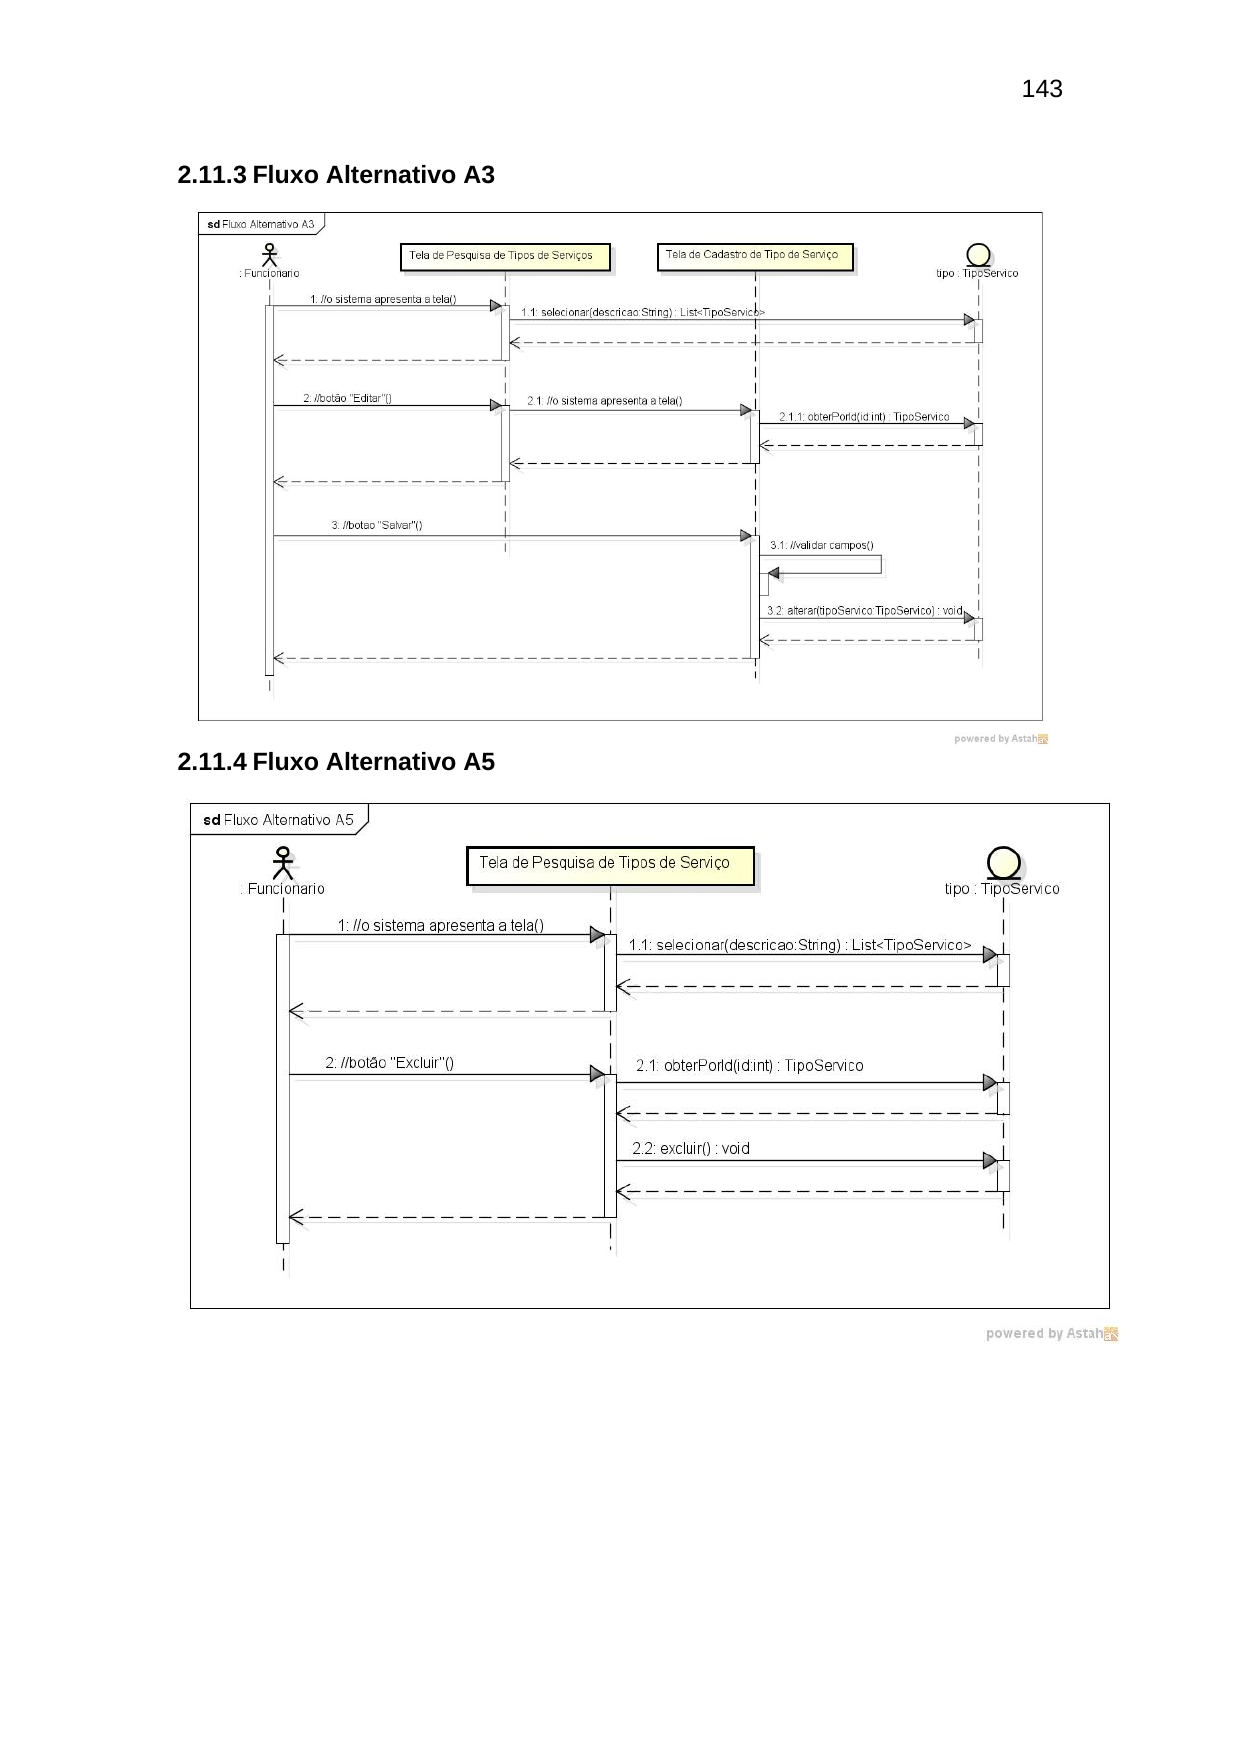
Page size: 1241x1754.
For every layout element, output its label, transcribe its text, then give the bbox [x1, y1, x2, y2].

text Fluxo Alternativo A5 [177, 747, 1063, 776]
picture [189, 203, 1051, 747]
text Fluxo Alternativo A3 [177, 160, 1063, 189]
picture [177, 790, 1122, 1345]
